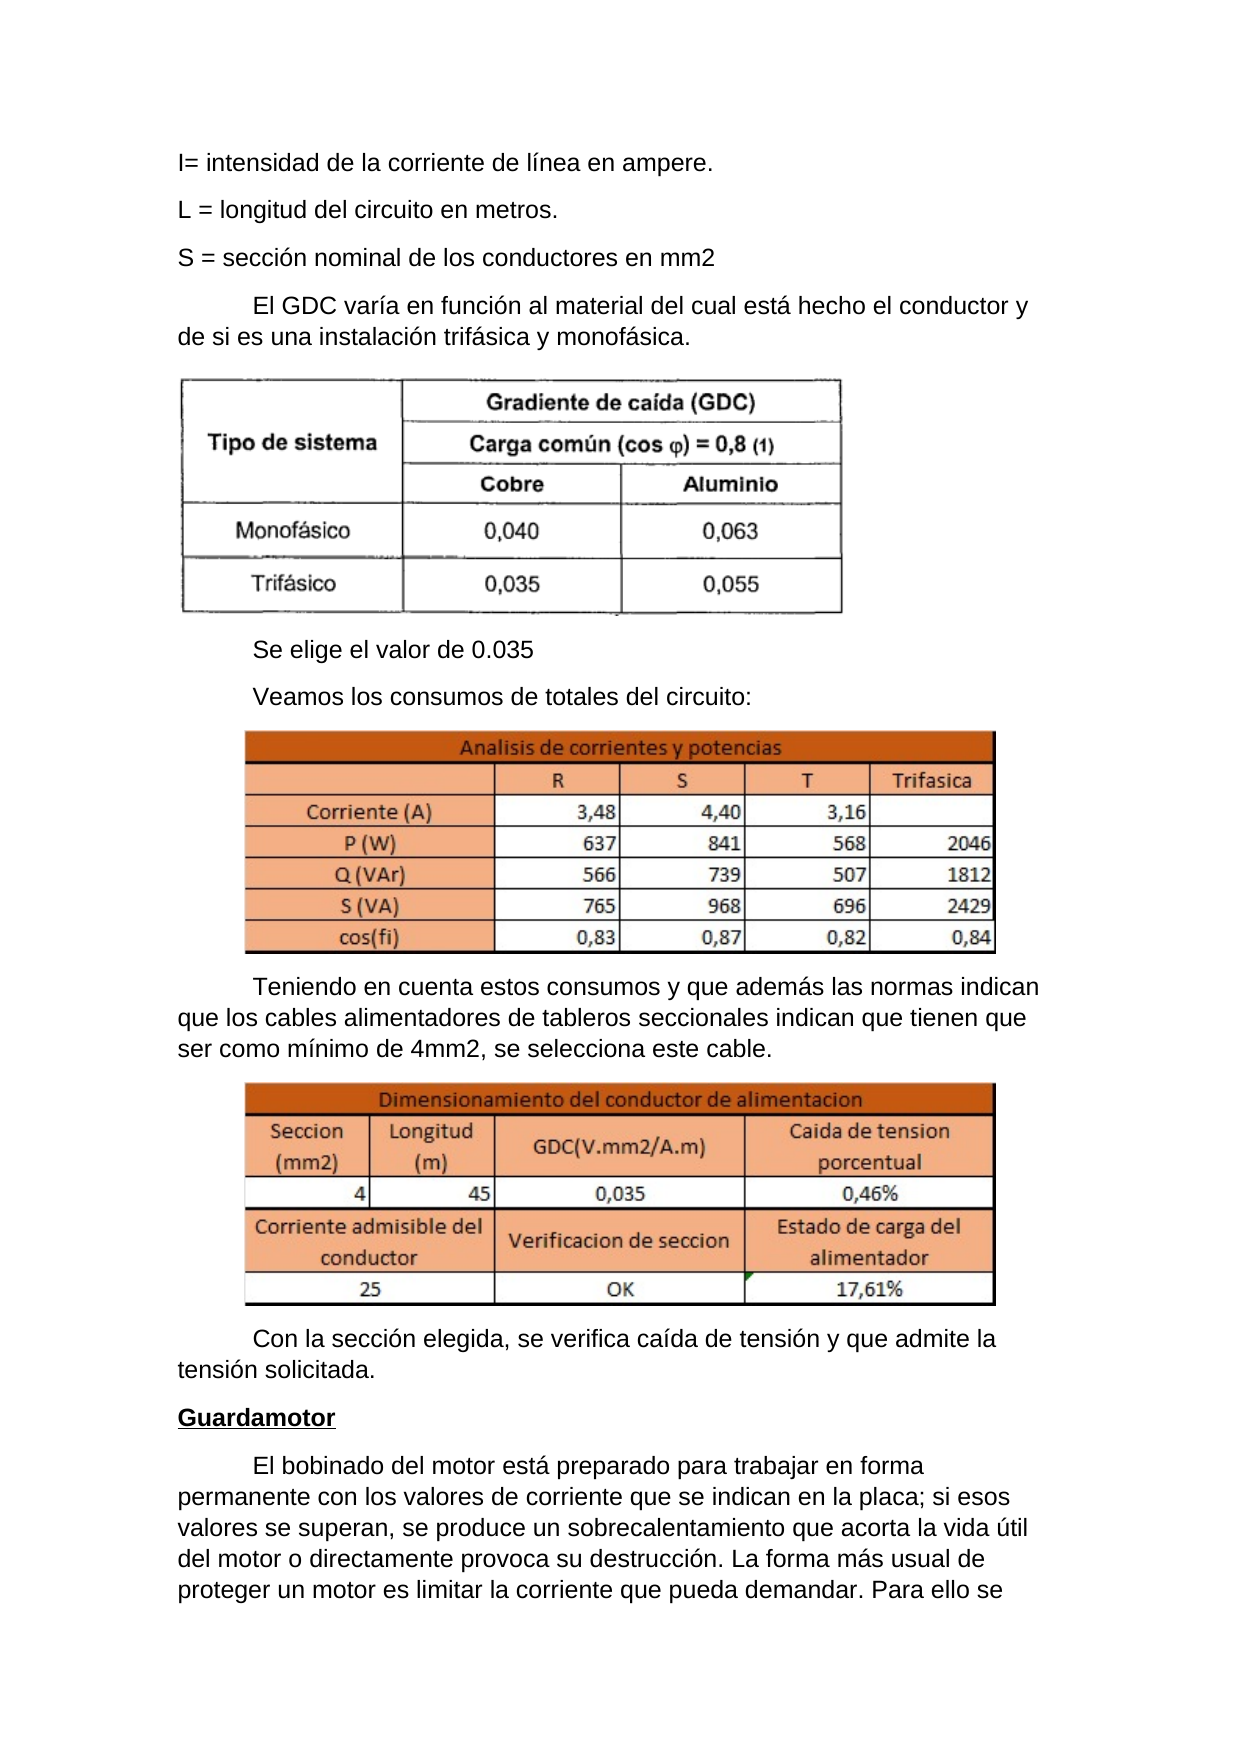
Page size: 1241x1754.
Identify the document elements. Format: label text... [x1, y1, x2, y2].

text L = longitud del circuito en metros. [177, 195, 1063, 224]
text El GDC varía en función al material del cual está hecho el conductor y de si es una instalación trifásica y monofásica. [177, 291, 1063, 351]
text Veamos los consumos de totales del circuito: [177, 682, 1063, 711]
text Con la sección elegida, se verifica caída de tensión y que admite la tensión solicitada. [177, 1324, 1063, 1384]
text I= intensidad de la corriente de línea en ampere. [177, 148, 1063, 176]
text Guardamotor [177, 1403, 1063, 1432]
picture [244, 730, 996, 954]
picture [177, 369, 848, 616]
text S = sección nominal de los conductores en mm2 [177, 243, 1063, 272]
picture [244, 1082, 996, 1306]
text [177, 1451, 1063, 1604]
text Teniendo en cuenta estos consumos y que además las normas indican que los cables alimentadores de tableros seccionales indican que tienen que ser como mínimo de 4mm2, se selecciona este cable. [177, 972, 1063, 1063]
text Se elige el valor de 0.035 [177, 635, 1063, 663]
